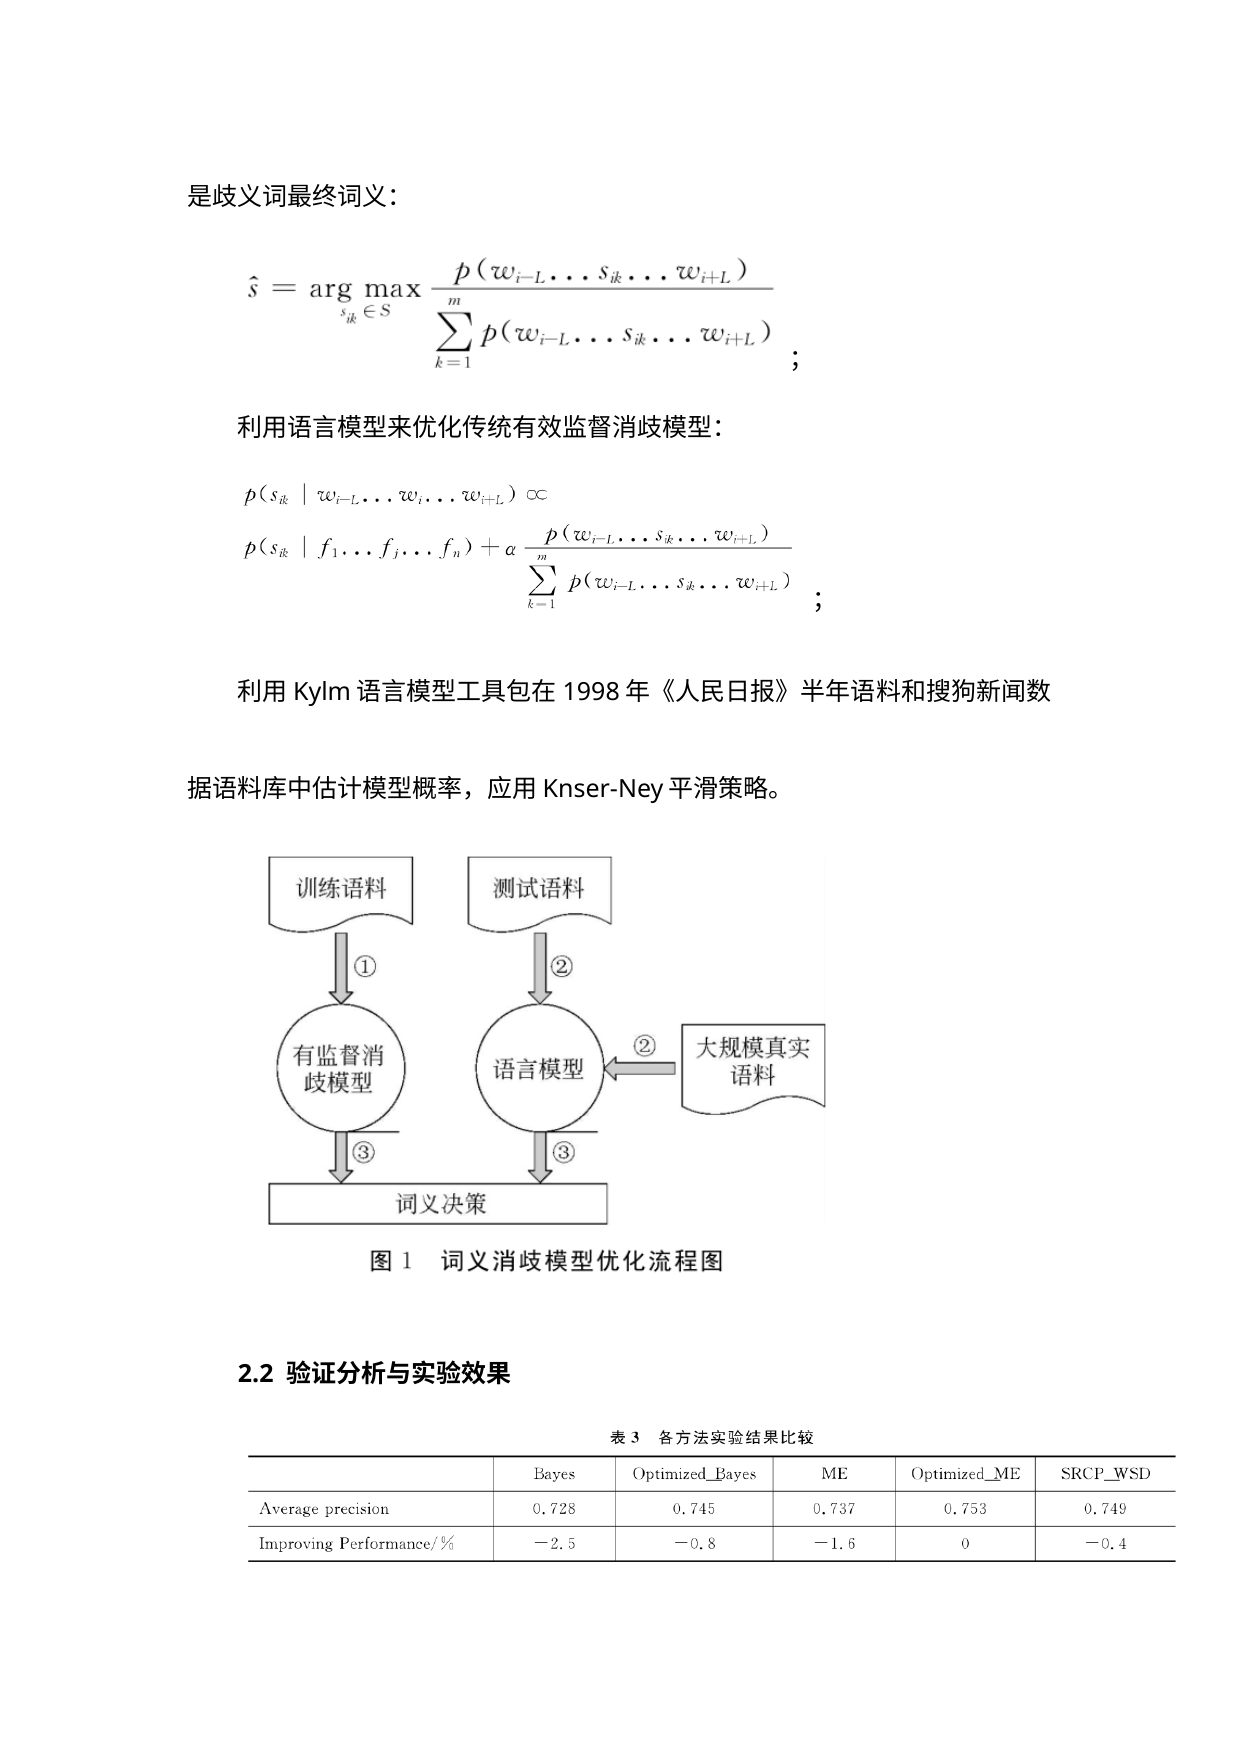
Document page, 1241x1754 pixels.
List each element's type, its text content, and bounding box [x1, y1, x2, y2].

text 利用语言模型来优化传统有效监督消歧模型： [187, 393, 1053, 458]
text 利用Kylm语言模型工具包在1998年《人民日报》半年语料和搜狗新闻数据语料库中估计模型概率，应用Knser-Ney平滑策略。 [187, 657, 1053, 819]
picture [237, 245, 789, 368]
picture [237, 476, 813, 609]
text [187, 162, 1053, 227]
text 2.2 验证分析与实验效果 [187, 1339, 1053, 1404]
picture [237, 1422, 1187, 1569]
picture [237, 837, 845, 1301]
